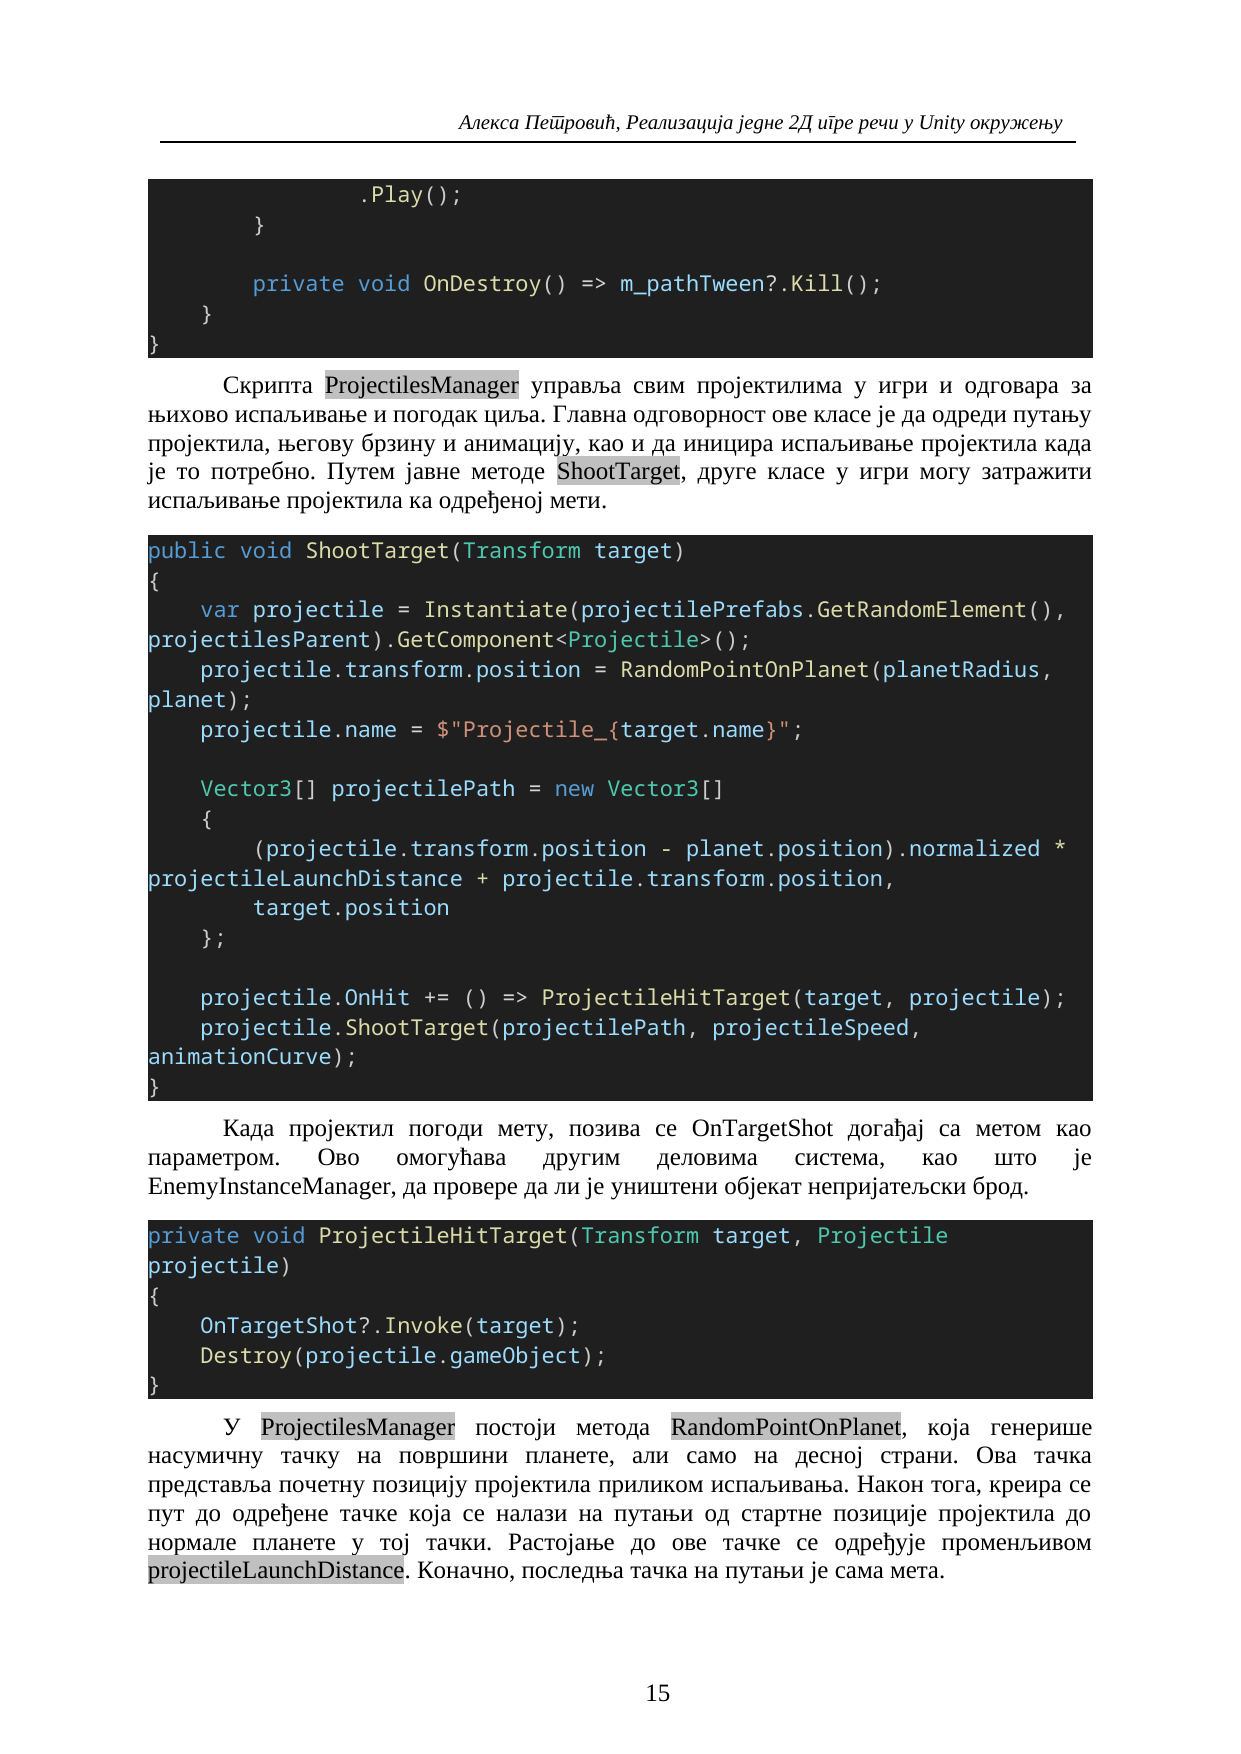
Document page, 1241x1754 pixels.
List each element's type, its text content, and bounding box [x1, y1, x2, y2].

text projectile.transform.position = RandomPointOnPlanet(planetRadius, planet); [148, 654, 1093, 713]
text projectile.ShootTarget(projectilePath, projectileSpeed, animationCurve); [148, 1011, 1093, 1071]
text .Play(); [148, 179, 1093, 209]
text { [148, 803, 1093, 833]
text Destroy(projectile.gameObject); [148, 1339, 1093, 1369]
text { [148, 1280, 1093, 1310]
text target.position [148, 892, 1093, 922]
text } [148, 1369, 1093, 1399]
text private void OnDestroy() => m_pathTween?.Kill(); [148, 268, 1093, 298]
text { [148, 564, 1093, 594]
text projectile.OnHit += () => ProjectileHitTarget(target, projectile); [148, 982, 1093, 1011]
text (projectile.transform.position - planet.position).normalized * projectileLaunchDistance + projectile.transform.position, [148, 833, 1093, 892]
text } [148, 209, 1093, 238]
text public void ShootTarget(Transform target) [148, 535, 1093, 564]
text private void ProjectileHitTarget(Transform target, Projectile projectile) [148, 1220, 1093, 1280]
text projectile.name = $"Projectile_{target.name}"; [148, 713, 1093, 743]
text Скрипта ProjectilesManager управља свим пројектилима у игри и одговара за њихово испаљивање и погодак циља. Главна одговорност ове класе је да одреди путању пројектила, његову брзину и анимацију, као и да иницира испаљивање пројектила када је то потребно. Путем јавне методе ShootTarget, друге класе у игри могу затражити испаљивање пројектила ка одређеној мети. [148, 370, 1093, 514]
text } [148, 298, 1093, 328]
text } [148, 1071, 1093, 1101]
text Када пројектил погоди мету, позива се OnTargetShot догађај са метом као параметром. Ово омогућава другим деловима система, као што је EnemyInstanceManager, да провере да ли је уништени објекат непријатељски брод. [148, 1113, 1093, 1199]
text Vector3[] projectilePath = new Vector3[] [148, 773, 1093, 803]
text У ProjectilesManager постоји методa RandomPointOnPlanet, којa генерише насумичну тачку на површини планете, али само на десној страни. Ова тачка представља почетну позицију пројектила приликом испаљивања. Након тога, креира се пут до одређене тачке која се налази на путањи од стартне позиције пројектила до нормале планете у тој тачки. Растојање до ове тачке се одређује променљивом projectileLaunchDistance. Коначно, последња тачка на путањи је сама мета. [148, 1412, 1093, 1584]
text OnTargetShot?.Invoke(target); [148, 1310, 1093, 1339]
text var projectile = Instantiate(projectilePrefabs.GetRandomElement(), projectilesParent).GetComponent<Projectile>(); [148, 594, 1093, 654]
text }; [148, 922, 1093, 952]
text } [148, 328, 1093, 358]
